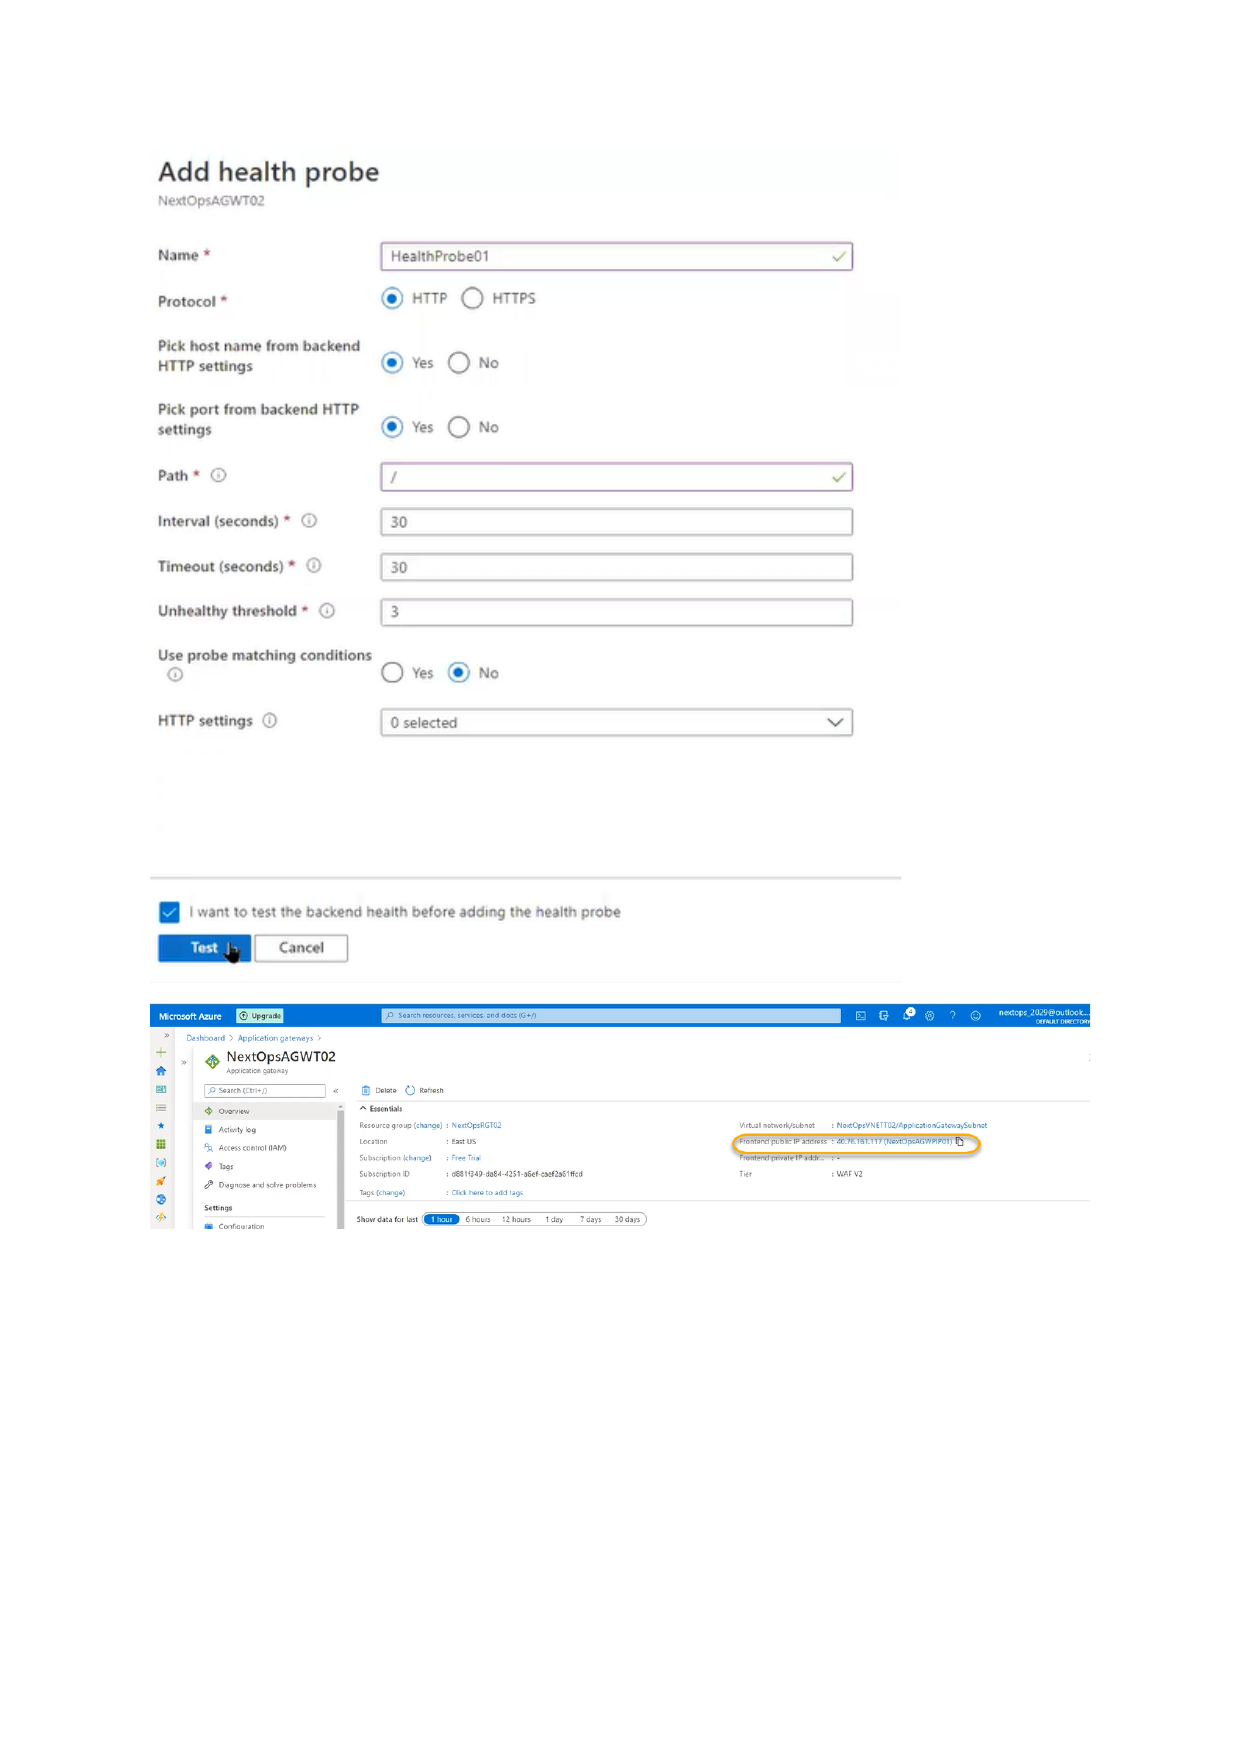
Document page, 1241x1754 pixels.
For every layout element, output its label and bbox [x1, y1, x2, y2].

picture [150, 150, 902, 985]
picture [150, 1003, 1091, 1229]
